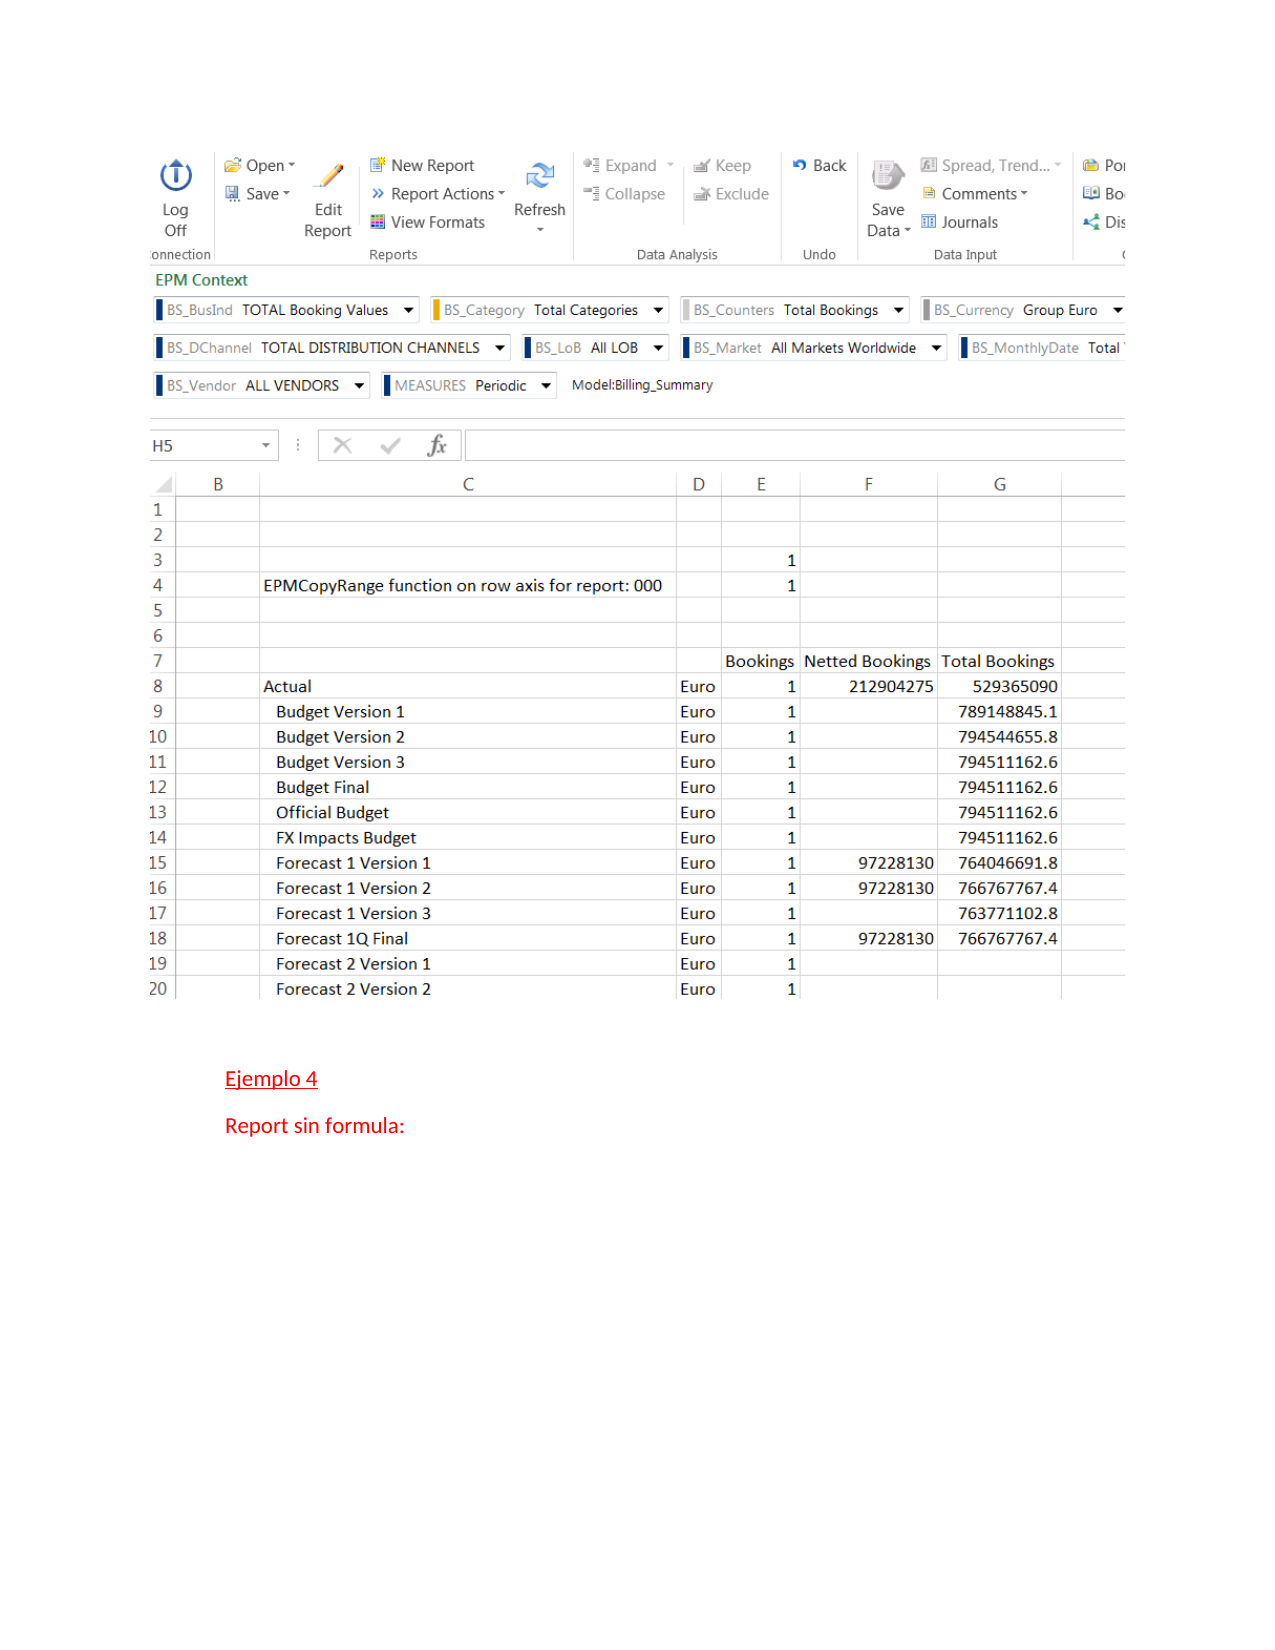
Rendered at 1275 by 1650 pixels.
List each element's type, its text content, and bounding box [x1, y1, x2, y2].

text Report sin formula: [150, 1111, 1125, 1139]
text Ejemplo 4 [150, 1064, 1125, 1092]
picture [150, 150, 1125, 999]
